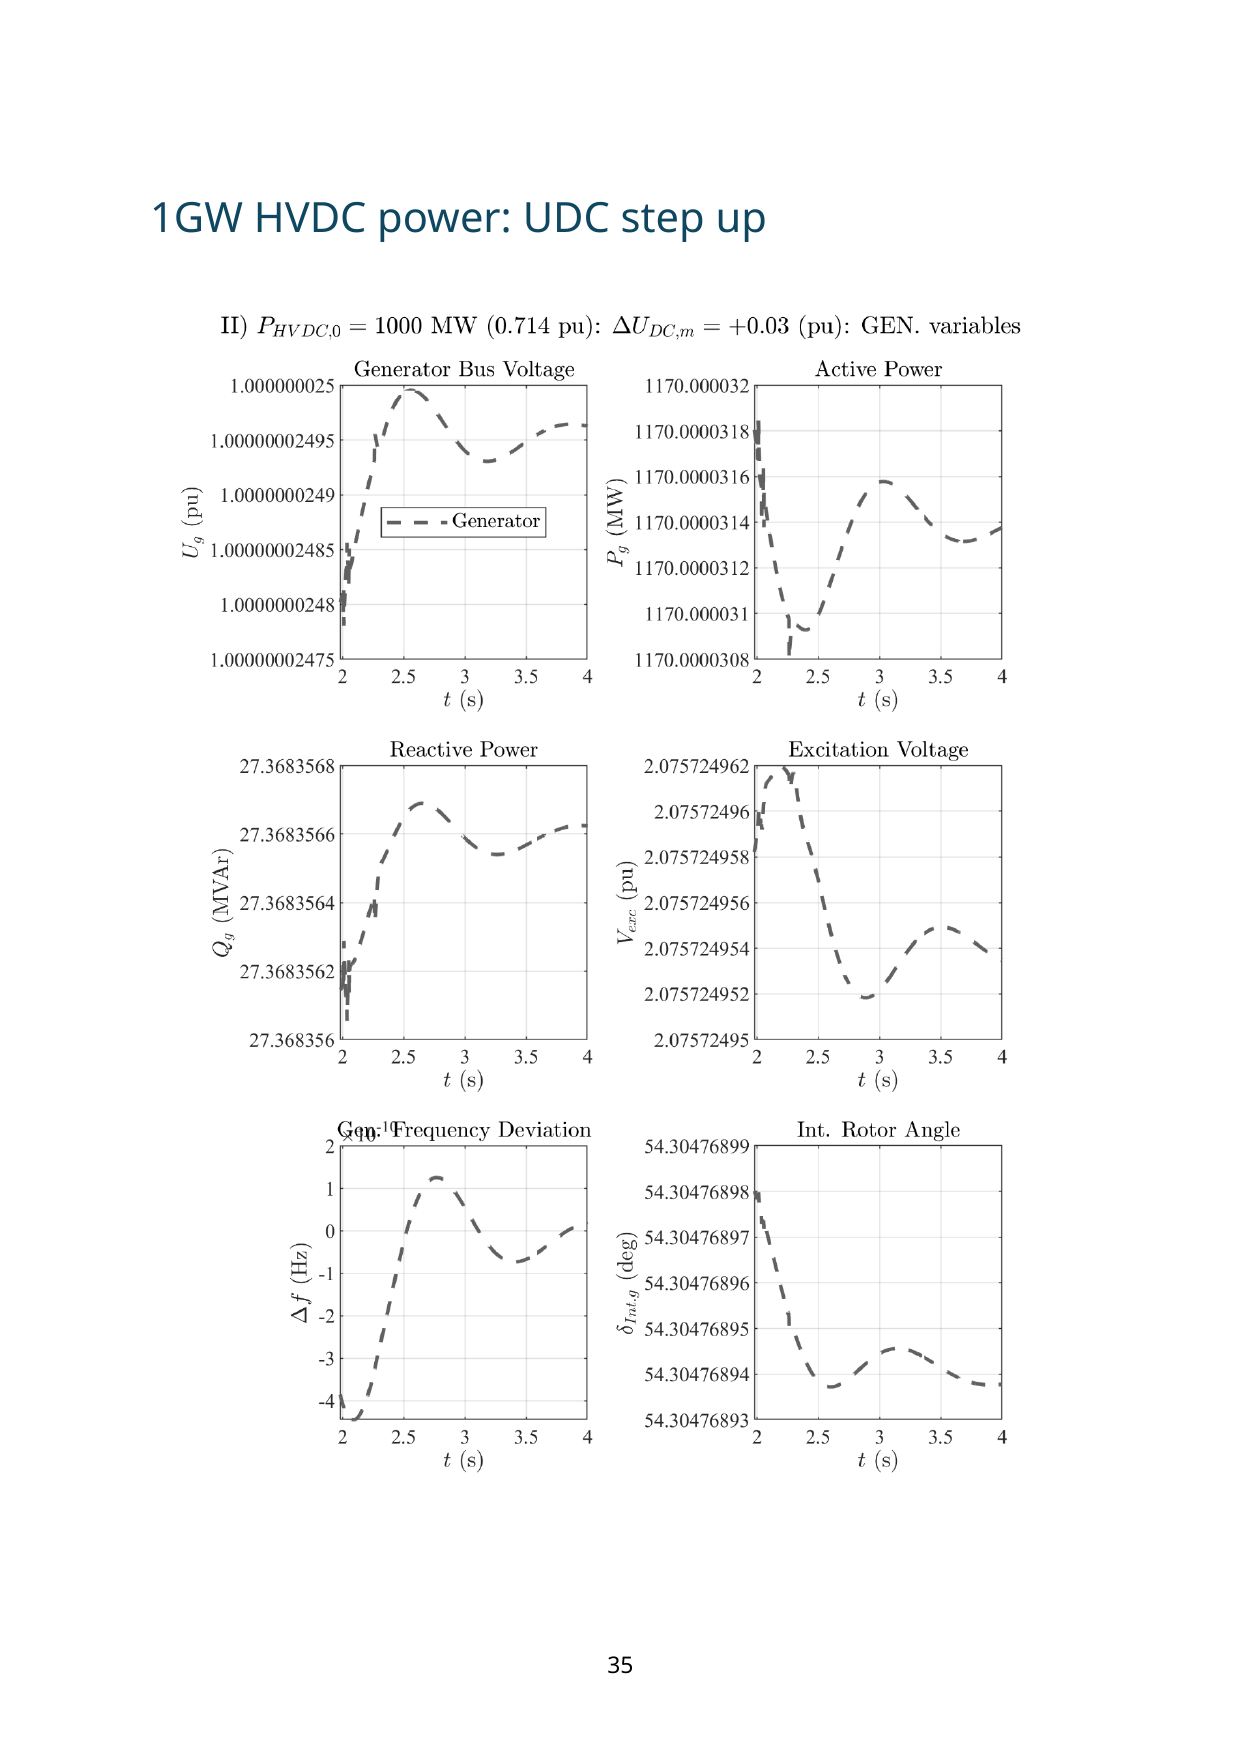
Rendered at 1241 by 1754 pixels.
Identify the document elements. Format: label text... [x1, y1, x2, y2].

subtitle 1GW HVDC power: UDC step up [150, 187, 1090, 244]
picture [150, 257, 1091, 1559]
